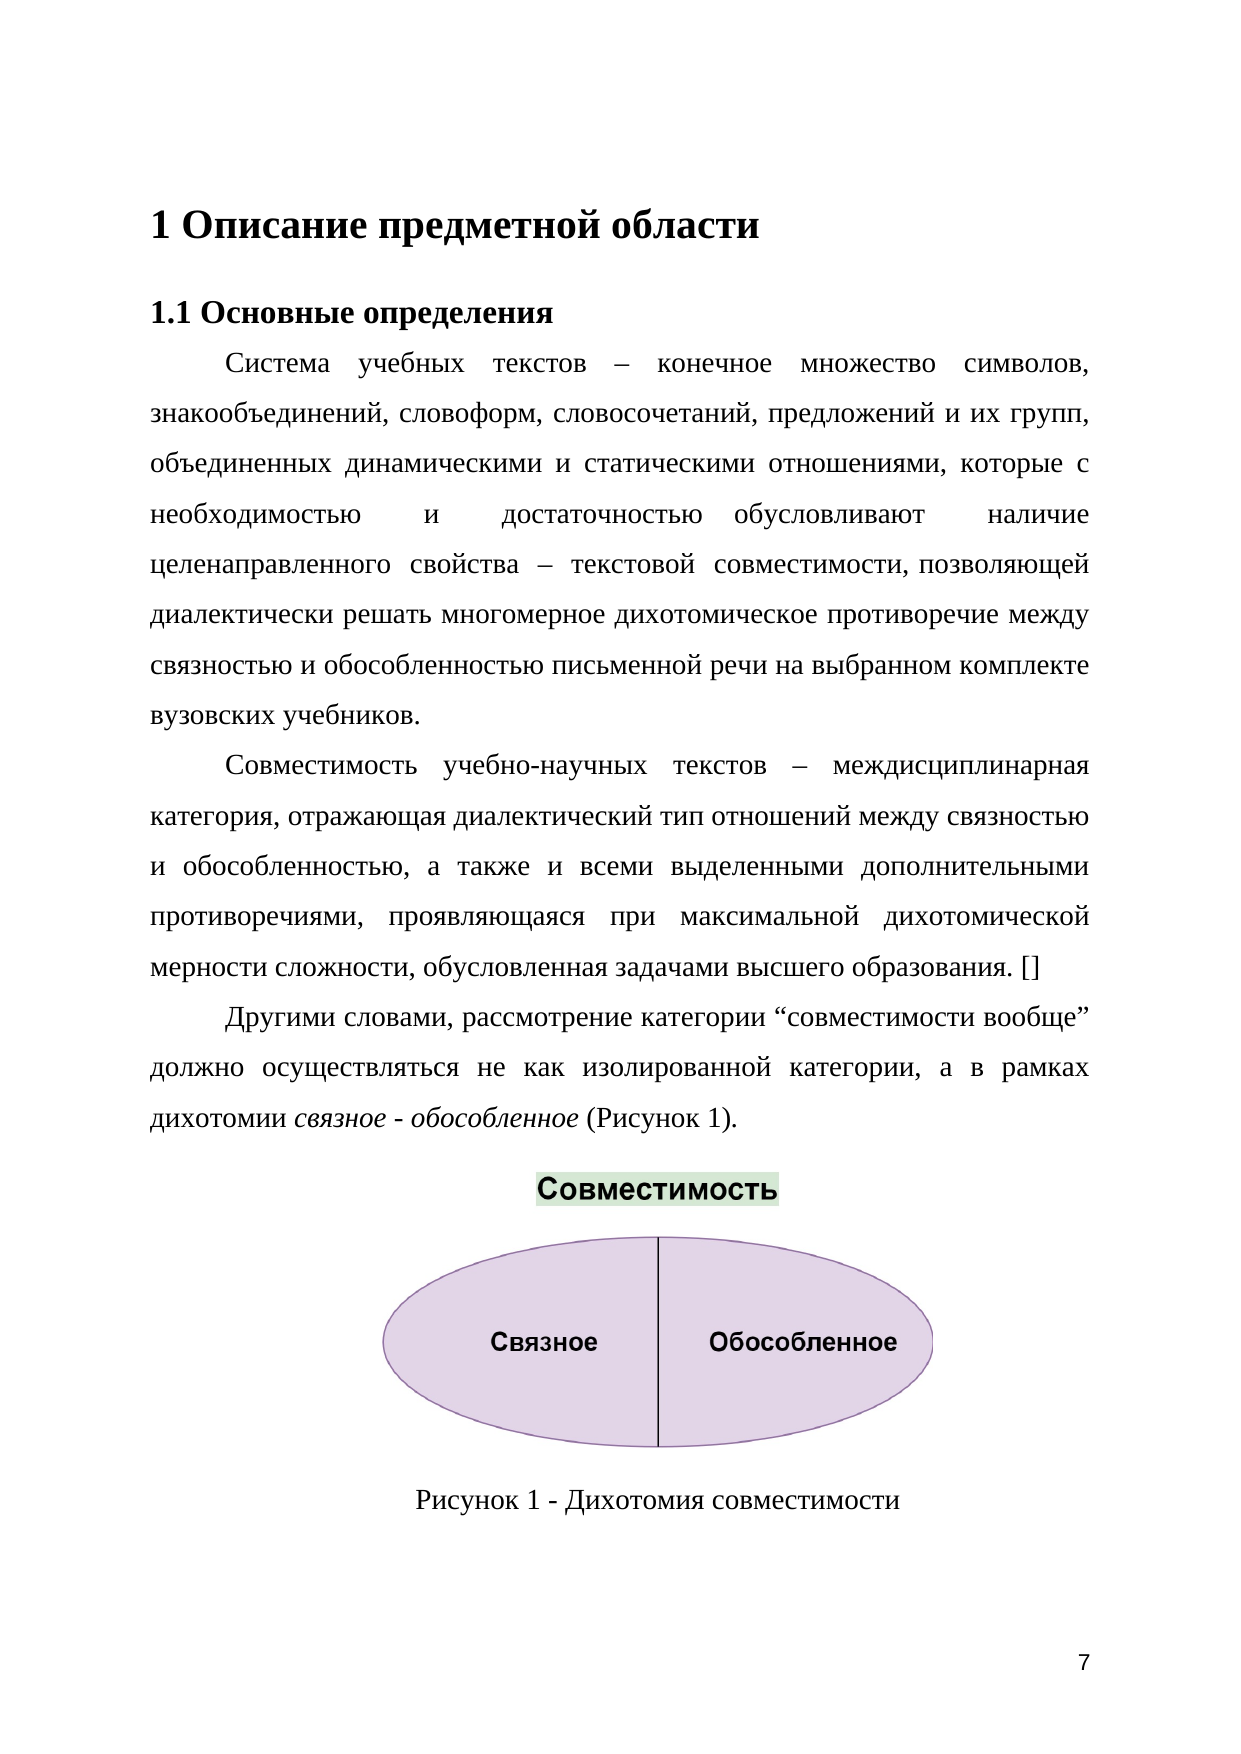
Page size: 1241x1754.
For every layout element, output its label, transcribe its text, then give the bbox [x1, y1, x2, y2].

text Совместимость учебно-научных текстов – междисциплинарная категория, отражающая диалектический тип отношений между связностью и обособленностью, а также и всеми выделенными дополнительными противоречиями, проявляющаяся при максимальной дихотомической мерности сложности, обусловленная задачами высшего образования. [] [150, 747, 1090, 982]
subtitle 1 Описание предметной области [150, 200, 1090, 248]
picture [382, 1170, 933, 1449]
text Другими словами, рассмотрение категории “совместимости вообще” должно осуществляться не как изолированной категории, а в рамках дихотомии связное - обособленное (Рисунок 1). [150, 999, 1090, 1133]
text Рисунок 1 - Дихотомия совместимости [150, 1482, 1090, 1516]
text Система учебных текстов – конечное множество символов, знакообъединений, словоформ, словосочетаний, предложений и их групп, объединенных динамическими и статическими отношениями, которые с необходимостью и достаточностью обусловливают наличие целенаправленного свойства – текстовой совместимости, позволяющей диалектически решать многомерное дихотомическое противоречие между связностью и обособленностью письменной речи на выбранном комплекте вузовских учебников. [150, 345, 1090, 731]
subtitle 1.1 Основные определения [150, 293, 1090, 331]
